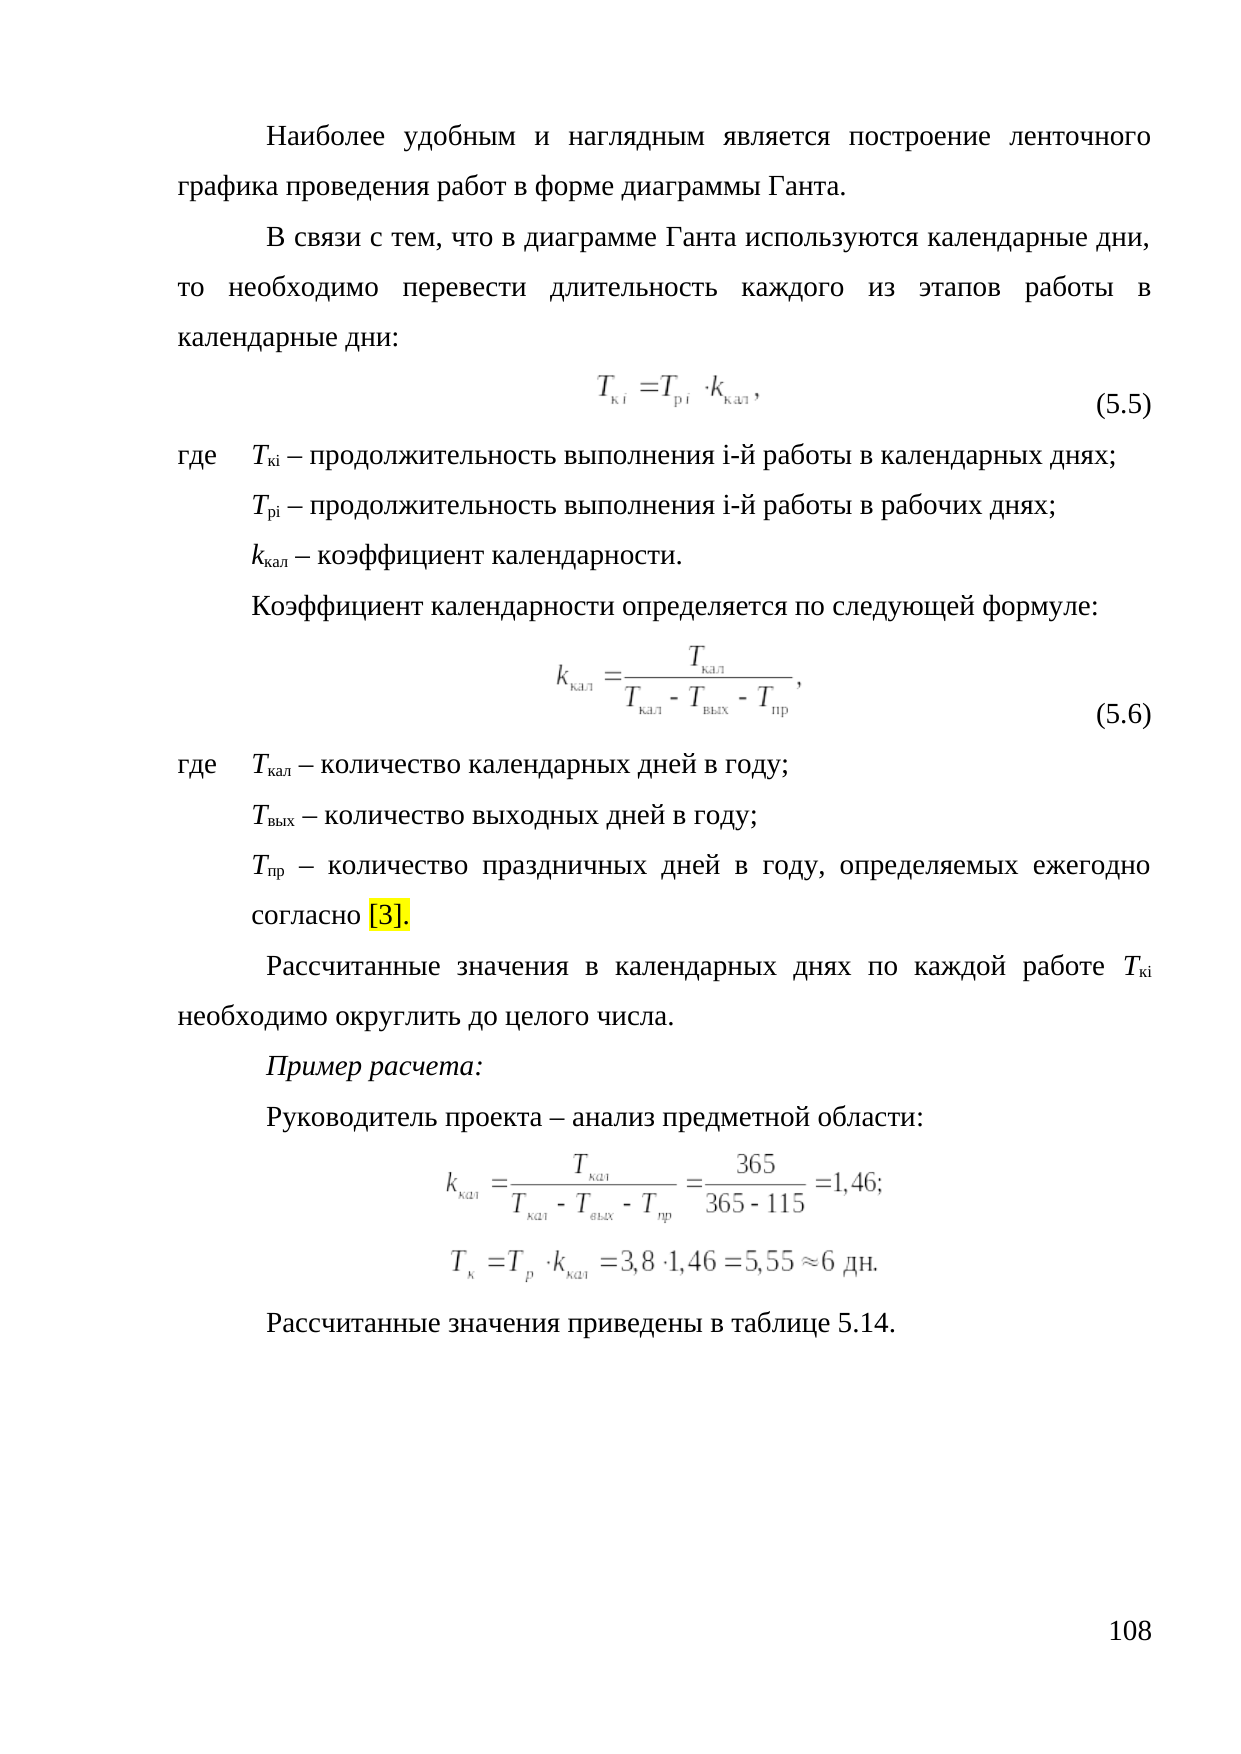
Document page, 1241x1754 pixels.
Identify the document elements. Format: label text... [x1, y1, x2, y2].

text где Ткал – количество календарных дней в году; [177, 746, 1152, 780]
text где Ткi – продолжительность выполнения i-й работы в календарных днях; [177, 437, 1152, 470]
text Коэффициент календарности определяется по следующей формуле: [177, 588, 1152, 621]
text Трi – продолжительность выполнения i-й работы в рабочих днях; [177, 487, 1152, 521]
text (5.5) [177, 370, 1152, 420]
text Твых – количество выходных дней в году; [177, 797, 1152, 830]
text В связи с тем, что в диаграмме Ганта используются календарные дни, то необходимо перевести длительность каждого из этапов работы в календарные дни: [177, 219, 1152, 353]
text (5.6) [177, 638, 1152, 730]
text Наиболее удобным и наглядным является построение ленточного графика проведения работ в форме диаграммы Ганта. [177, 118, 1152, 202]
text kкал – коэффициент календарности. [177, 537, 1152, 571]
text Руководитель проекта – анализ предметной области: [177, 1099, 1152, 1132]
text Пример расчета: [177, 1048, 1152, 1082]
text Рассчитанные значения приведены в таблице 5.14. [177, 1306, 1152, 1339]
text Тпр – количество праздничных дней в году, определяемых ежегодно согласно [3]. [251, 847, 1152, 931]
text Рассчитанные значения в календарных днях по каждой работе Ткi необходимо округлить до целого числа. [177, 948, 1152, 1032]
